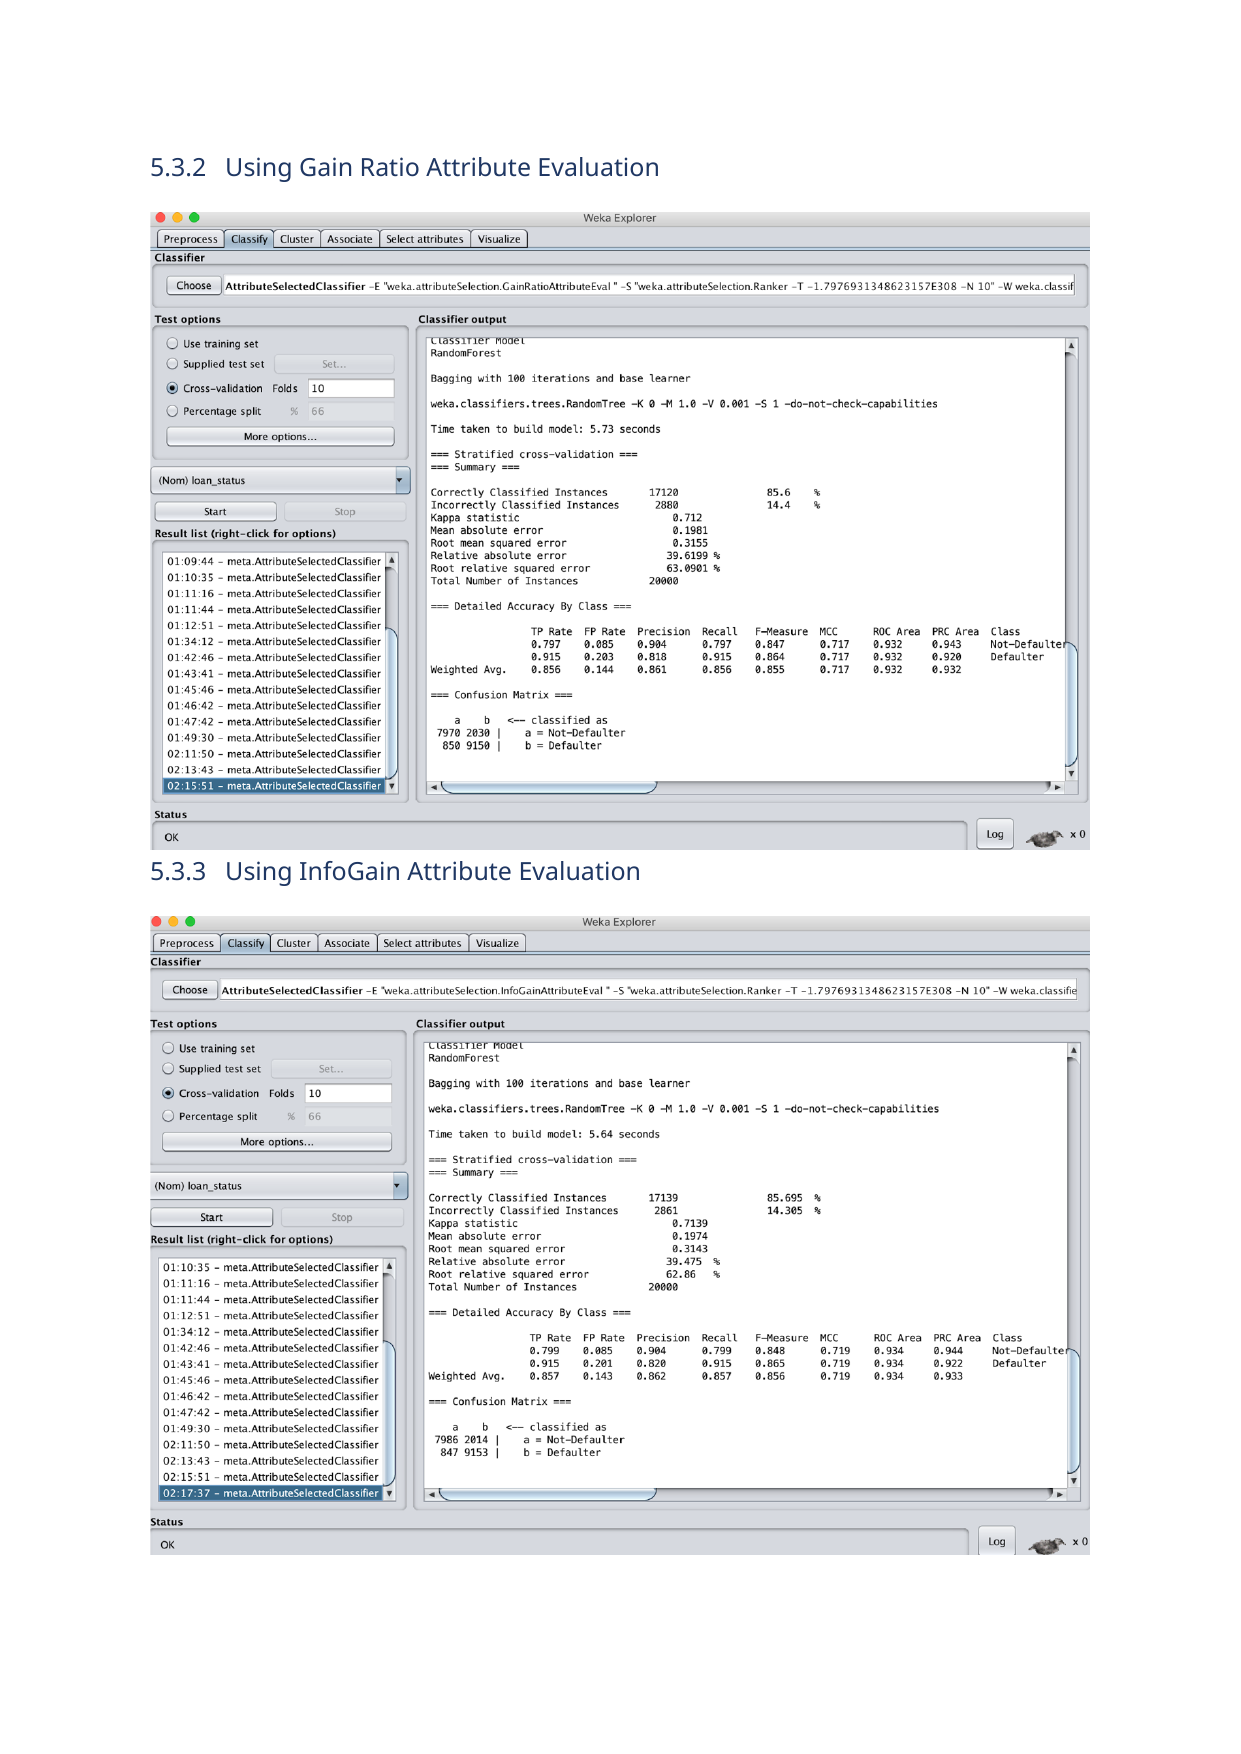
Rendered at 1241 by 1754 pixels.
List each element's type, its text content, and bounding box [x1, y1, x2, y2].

picture [150, 212, 1090, 850]
subtitle Using InfoGain Attribute Evaluation [150, 854, 1090, 888]
subtitle Using Gain Ratio Attribute Evaluation [150, 150, 1090, 184]
picture [150, 916, 1090, 1555]
